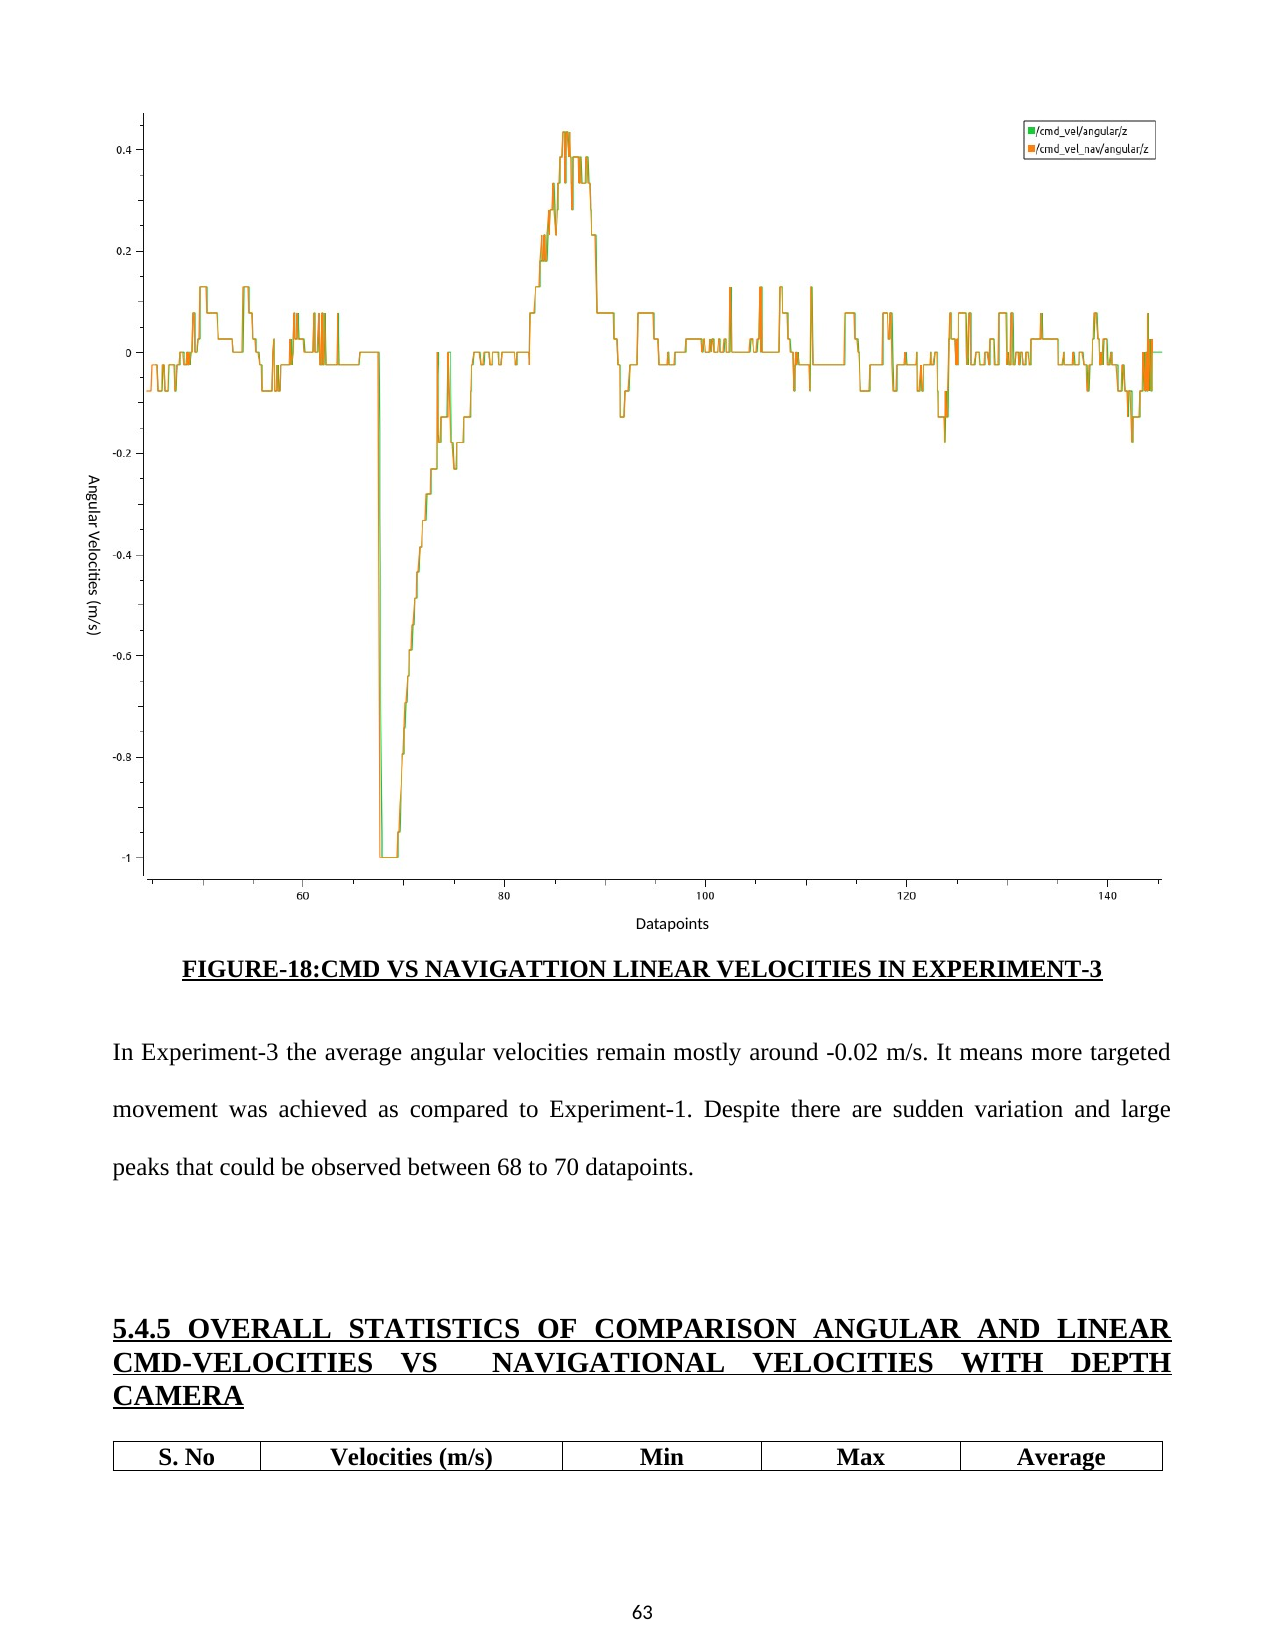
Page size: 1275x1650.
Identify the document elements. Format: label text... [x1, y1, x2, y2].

table_header S. No [114, 1442, 260, 1470]
table_header Velocities (m/s) [261, 1442, 562, 1470]
text 5.4.5 OVERALL STATISTICS OF COMPARISON ANGULAR AND LINEAR CMD-VELOCITIES VS NAVIGATIONAL VELOCITIES WITH DEPTH CAMERA [112, 1311, 1172, 1340]
text In Experiment-3 the average angular velocities remain mostly around -0.02 m/s. It means more targeted movement was achieved as compared to Experiment-1. Despite there are sudden variation and large peaks that could be observed between 68 to 70 datapoints. [112, 1037, 1172, 1181]
text 5.4.5 OVERALL STATISTICS OF COMPARISON ANGULAR AND LINEAR CMD-VELOCITIES VS NAVIGATIONAL VELOCITIES WITH DEPTH CAMERA [112, 1341, 1172, 1374]
table_header Max [762, 1442, 960, 1470]
table_header Average [961, 1442, 1162, 1470]
picture [112, 112, 1163, 900]
text 5.4.5 OVERALL STATISTICS OF COMPARISON ANGULAR AND LINEAR CMD-VELOCITIES VS NAVIGATIONAL VELOCITIES WITH DEPTH CAMERA [112, 1375, 1172, 1412]
text FIGURE-18:CMD VS NAVIGATTION LINEAR VELOCITIES IN EXPERIMENT-3 [112, 954, 1172, 983]
table_header Min [563, 1442, 761, 1470]
